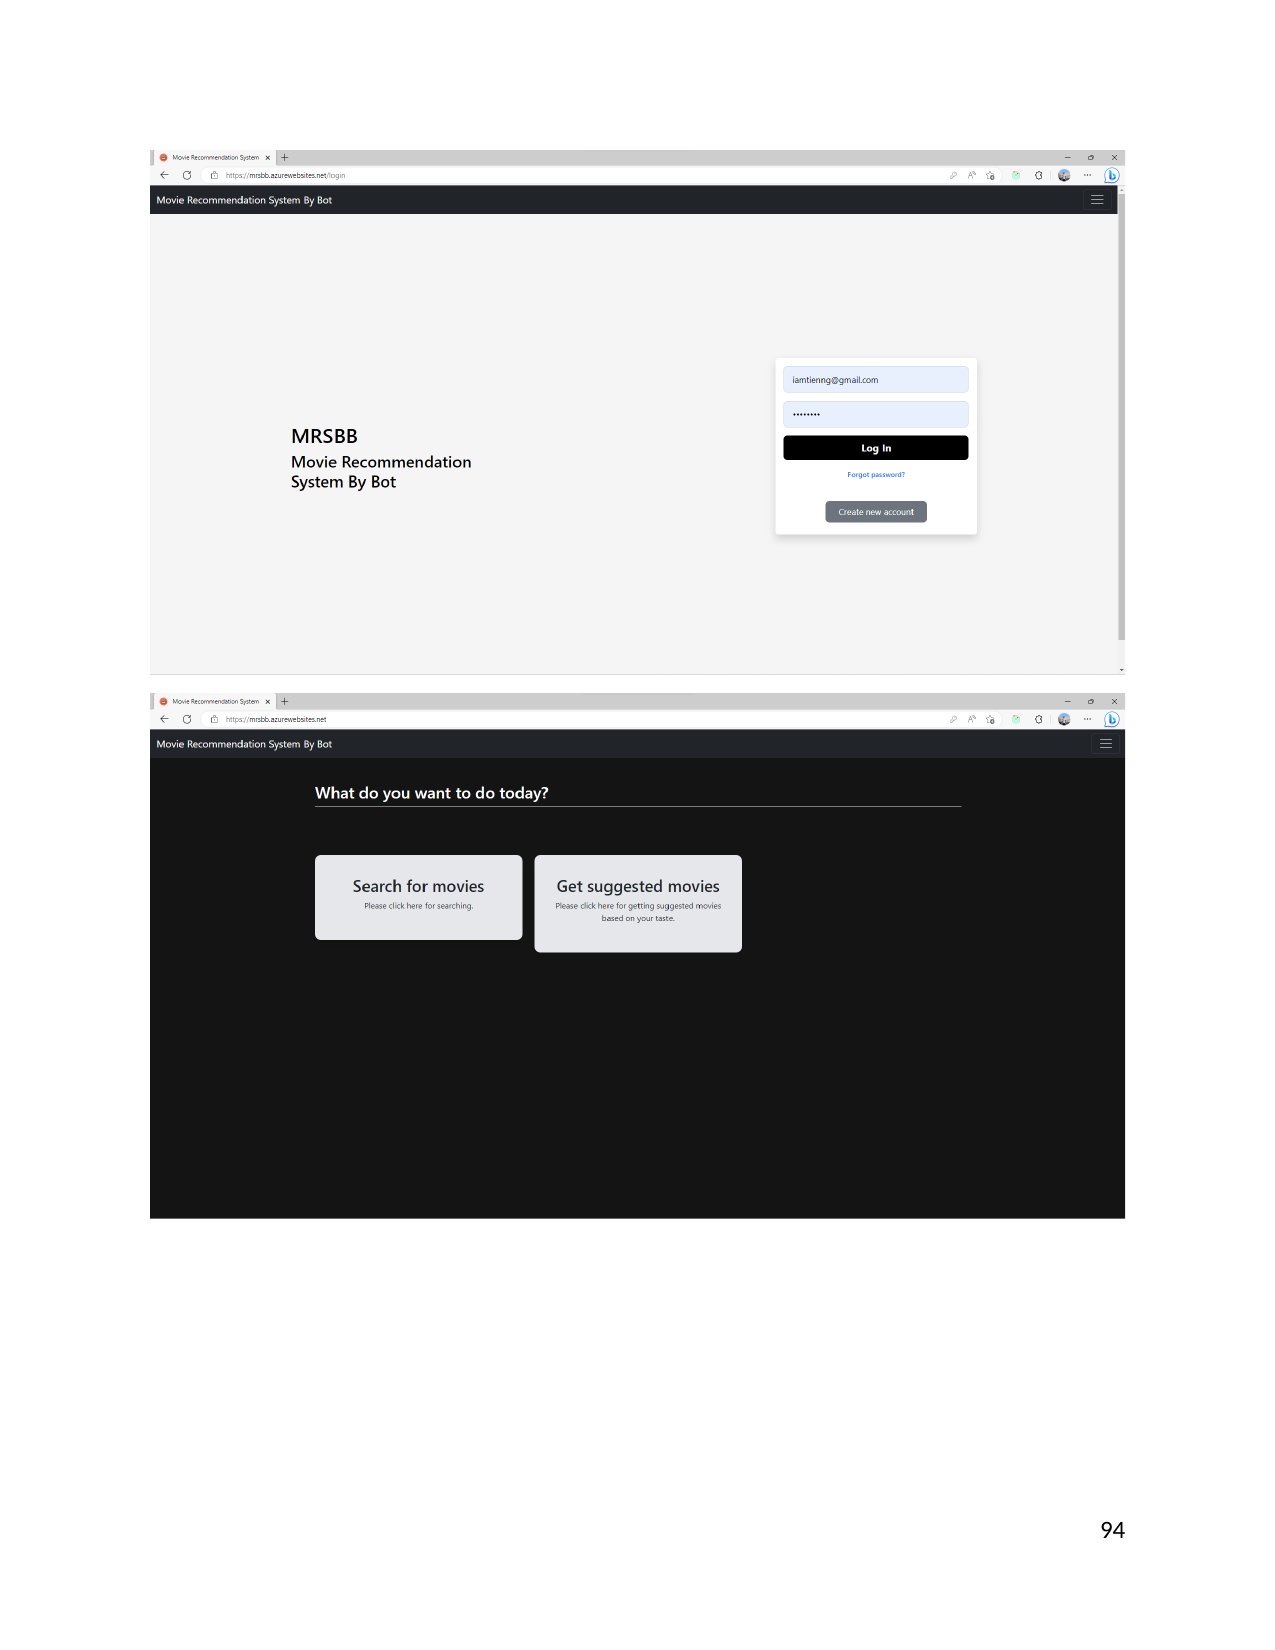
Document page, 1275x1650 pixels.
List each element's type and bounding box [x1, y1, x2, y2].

picture [150, 693, 1125, 1219]
picture [150, 150, 1125, 675]
